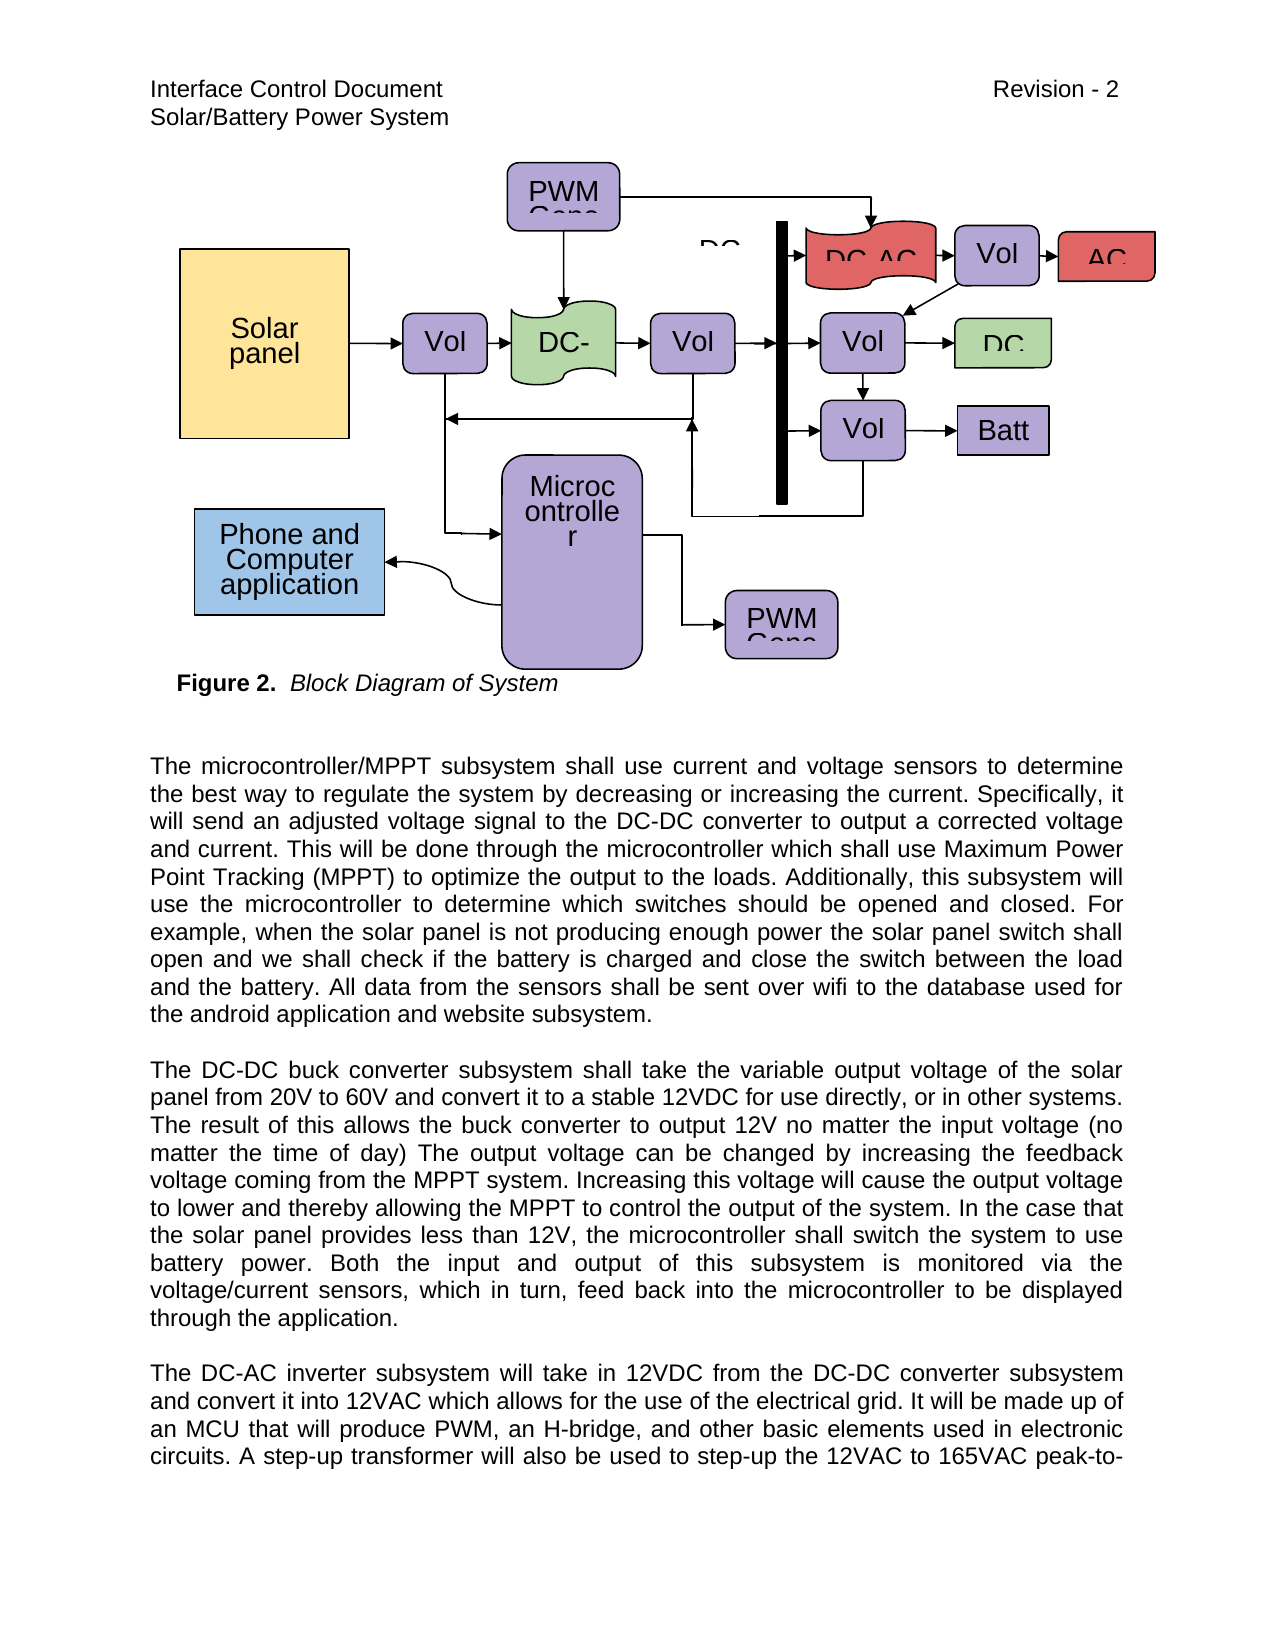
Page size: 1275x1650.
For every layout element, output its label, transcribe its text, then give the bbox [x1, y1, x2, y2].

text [150, 1359, 1125, 1470]
text The DC-DC buck converter subsystem shall take the variable output voltage of the solar panel from 20V to 60V and convert it to a stable 12VDC for use directly, or in other systems. The result of this allows the buck converter to output 12V no matter the input voltage (no matter the time of day) The output voltage can be changed by increasing the feedback voltage coming from the MPPT system. Increasing this voltage will cause the output voltage to lower and thereby allowing the MPPT to control the output of the system. In the case that the solar panel provides less than 12V, the microcontroller shall switch the system to use battery power. Both the input and output of this subsystem is monitored via the voltage/current sensors, which in turn, feed back into the microcontroller to be displayed through the application. [150, 1056, 1125, 1332]
text Figure 2. Block Diagram of System [150, 669, 1125, 697]
text The microcontroller/MPPT subsystem shall use current and voltage sensors to determine the best way to regulate the system by decreasing or increasing the current. Specifically, it will send an adjusted voltage signal to the DC-DC converter to output a corrected voltage and current. This will be done through the microcontroller which shall use Maximum Power Point Tracking (MPPT) to optimize the output to the loads. Additionally, this subsystem will use the microcontroller to determine which switches should be opened and closed. For example, when the solar panel is not producing enough power the solar panel switch shall open and we shall check if the battery is charged and close the switch between the load and the battery. All data from the sensors shall be sent over wifi to the database used for the android application and website subsystem. [150, 752, 1125, 1028]
